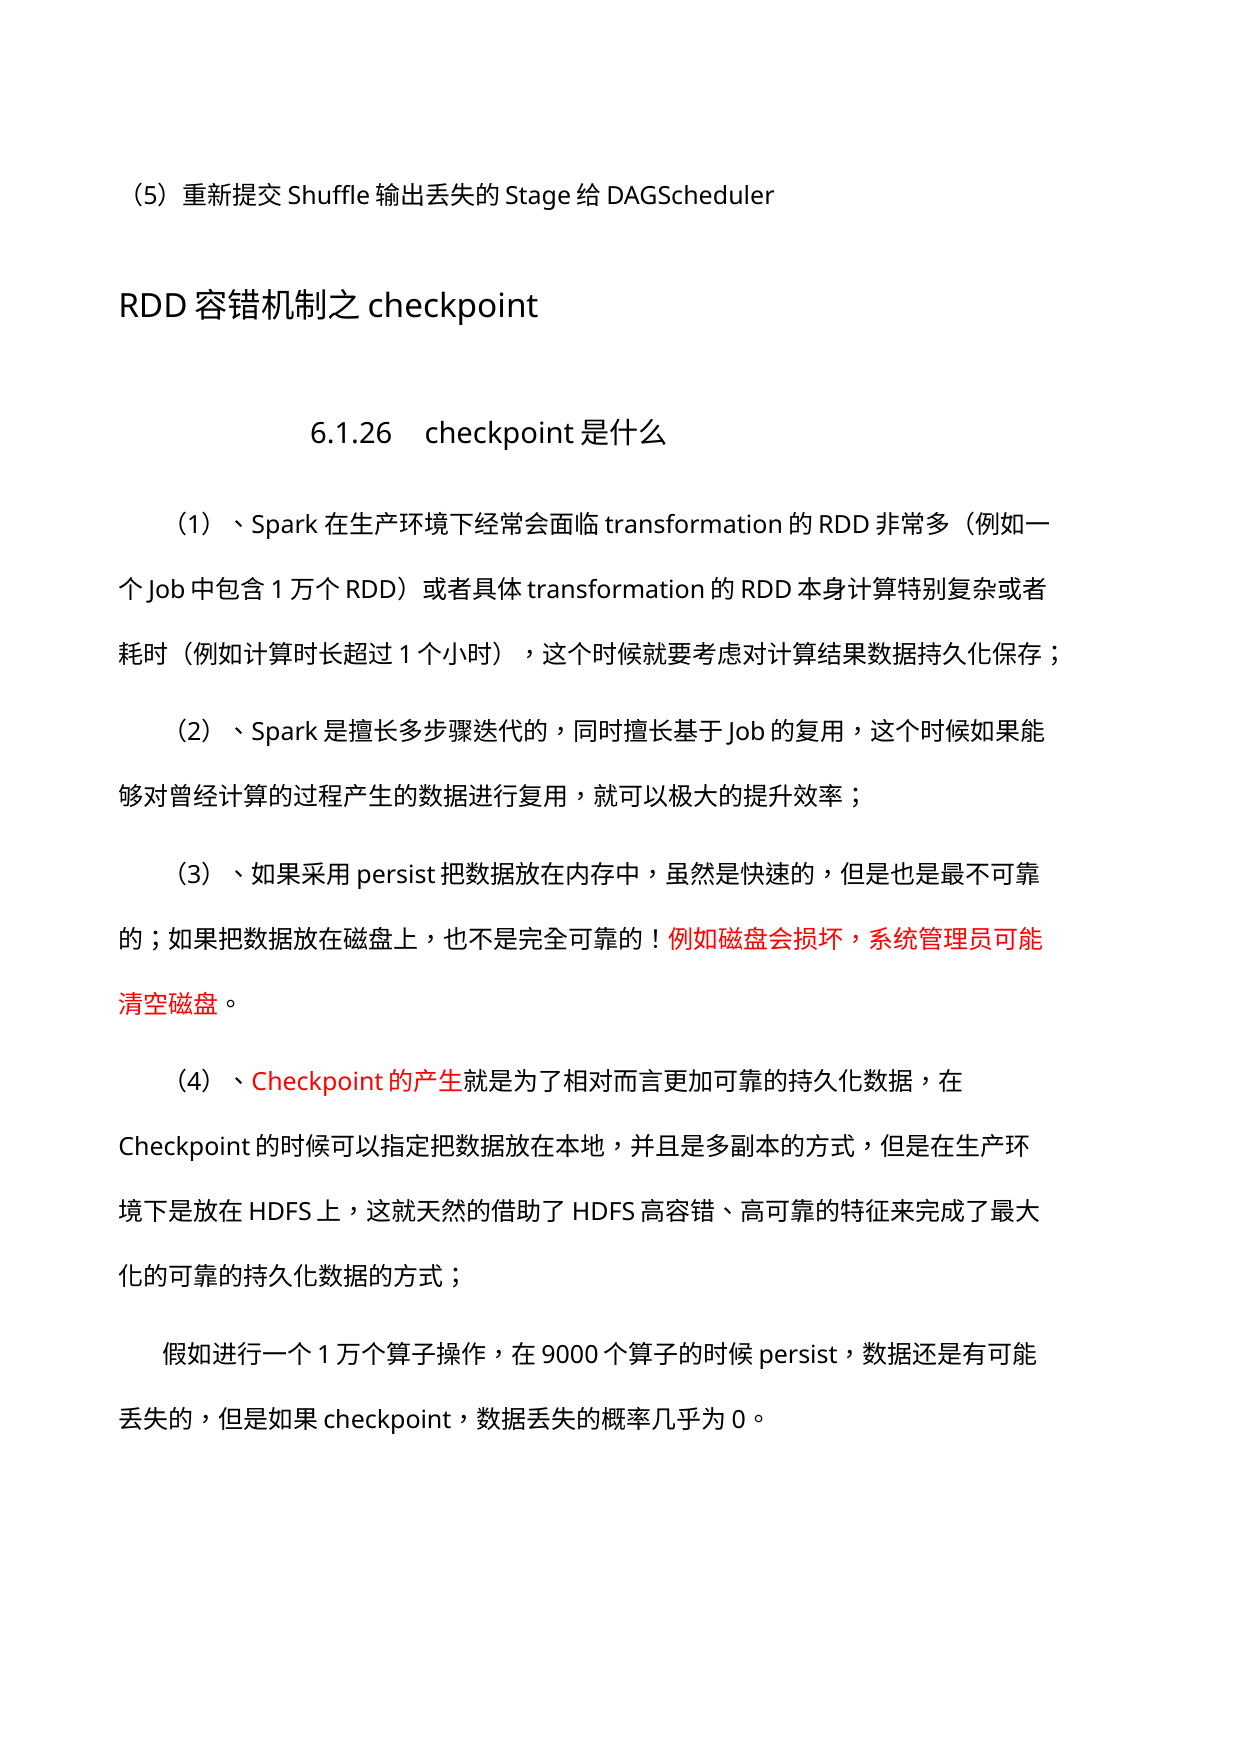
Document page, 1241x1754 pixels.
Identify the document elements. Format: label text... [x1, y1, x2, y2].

text 假如进行一个1万个算子操作，在9000个算子的时候persist，数据还是有可能丢失的，但是如果checkpoint，数据丢失的概率几乎为0。 [118, 1320, 1053, 1450]
subtitle checkpoint是什么 [310, 398, 1053, 463]
text （4）、Checkpoint的产生就是为了相对而言更加可靠的持久化数据，在Checkpoint的时候可以指定把数据放在本地，并且是多副本的方式，但是在生产环境下是放在HDFS上，这就天然的借助了HDFS高容错、高可靠的特征来完成了最大化的可靠的持久化数据的方式； [118, 1047, 1053, 1307]
text （3）、如果采用persist把数据放在内存中，虽然是快速的，但是也是最不可靠的；如果把数据放在磁盘上，也不是完全可靠的！例如磁盘会损坏，系统管理员可能清空磁盘。 [118, 840, 1053, 1035]
subtitle RDD容错机制之checkpoint [118, 271, 1053, 336]
text （2）、Spark是擅长多步骤迭代的，同时擅长基于Job的复用，这个时候如果能够对曾经计算的过程产生的数据进行复用，就可以极大的提升效率； [118, 697, 1053, 827]
text （1）、Spark 在生产环境下经常会面临transformation的RDD非常多（例如一个Job中包含1万个RDD）或者具体transformation的RDD本身计算特别复杂或者耗时（例如计算时长超过1个小时），这个时候就要考虑对计算结果数据持久化保存； [118, 490, 1053, 685]
text （5）重新提交Shuffle输出丢失的Stage给DAGScheduler [118, 161, 1053, 226]
